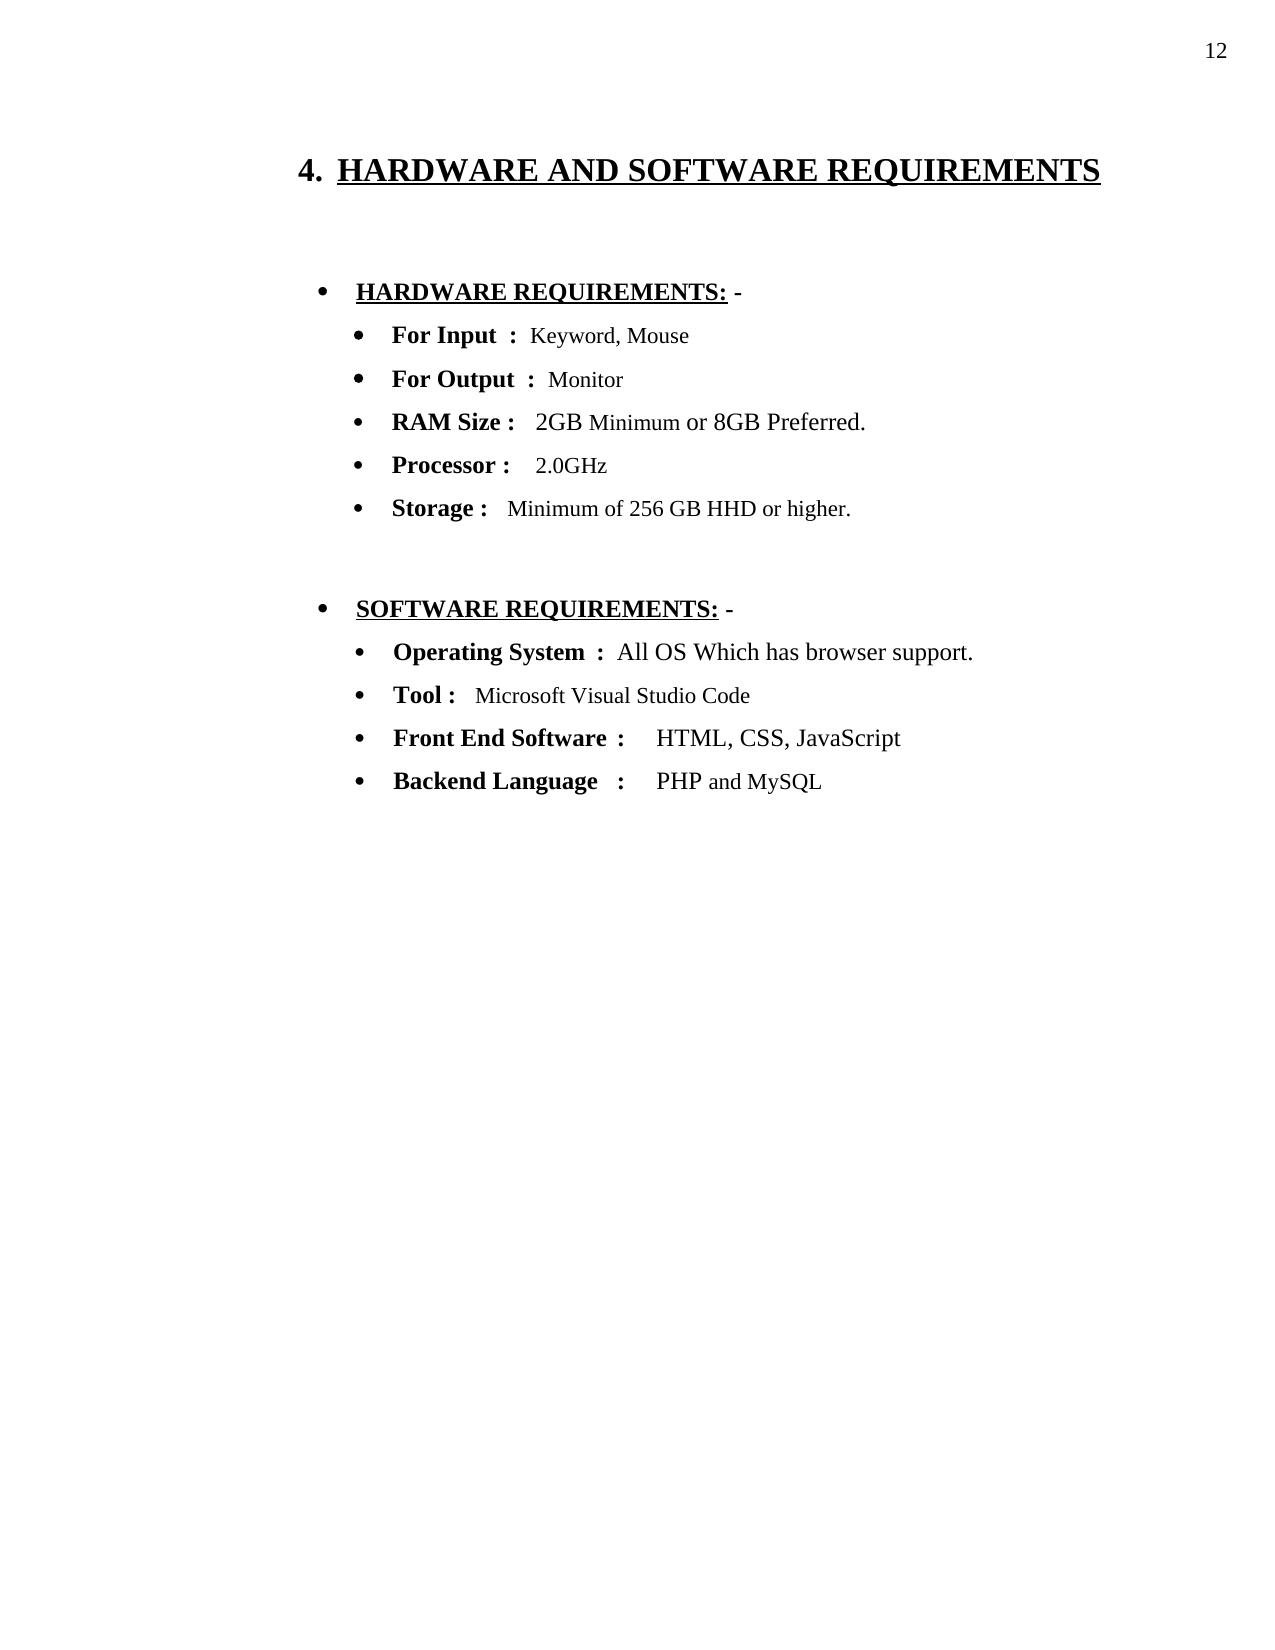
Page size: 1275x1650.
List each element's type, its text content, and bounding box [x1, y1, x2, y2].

subtitle HARDWARE REQUIREMENTS: - [318, 277, 1227, 306]
list Tool : Microsoft Visual Studio Code [356, 680, 1227, 709]
list Backend Language : PHP and MySQL [356, 766, 1227, 795]
list Operating System : All OS Which has browser support. [356, 637, 1227, 666]
list Front End Software : HTML, CSS, JavaScript [356, 723, 1227, 752]
subtitle HARDWARE AND SOFTWARE REQUIREMENTS [298, 150, 1227, 188]
list Processor : 2.0GHz [354, 450, 1227, 479]
list For Output : Monitor [354, 364, 1227, 392]
list Storage : Minimum of 256 GB HHD or higher. [354, 493, 1227, 522]
list For Input : Keyword, Mouse [354, 321, 1227, 349]
list RAM Size : 2GB Minimum or 8GB Preferred. [354, 407, 1227, 436]
subtitle SOFTWARE REQUIREMENTS: - [318, 594, 1227, 622]
